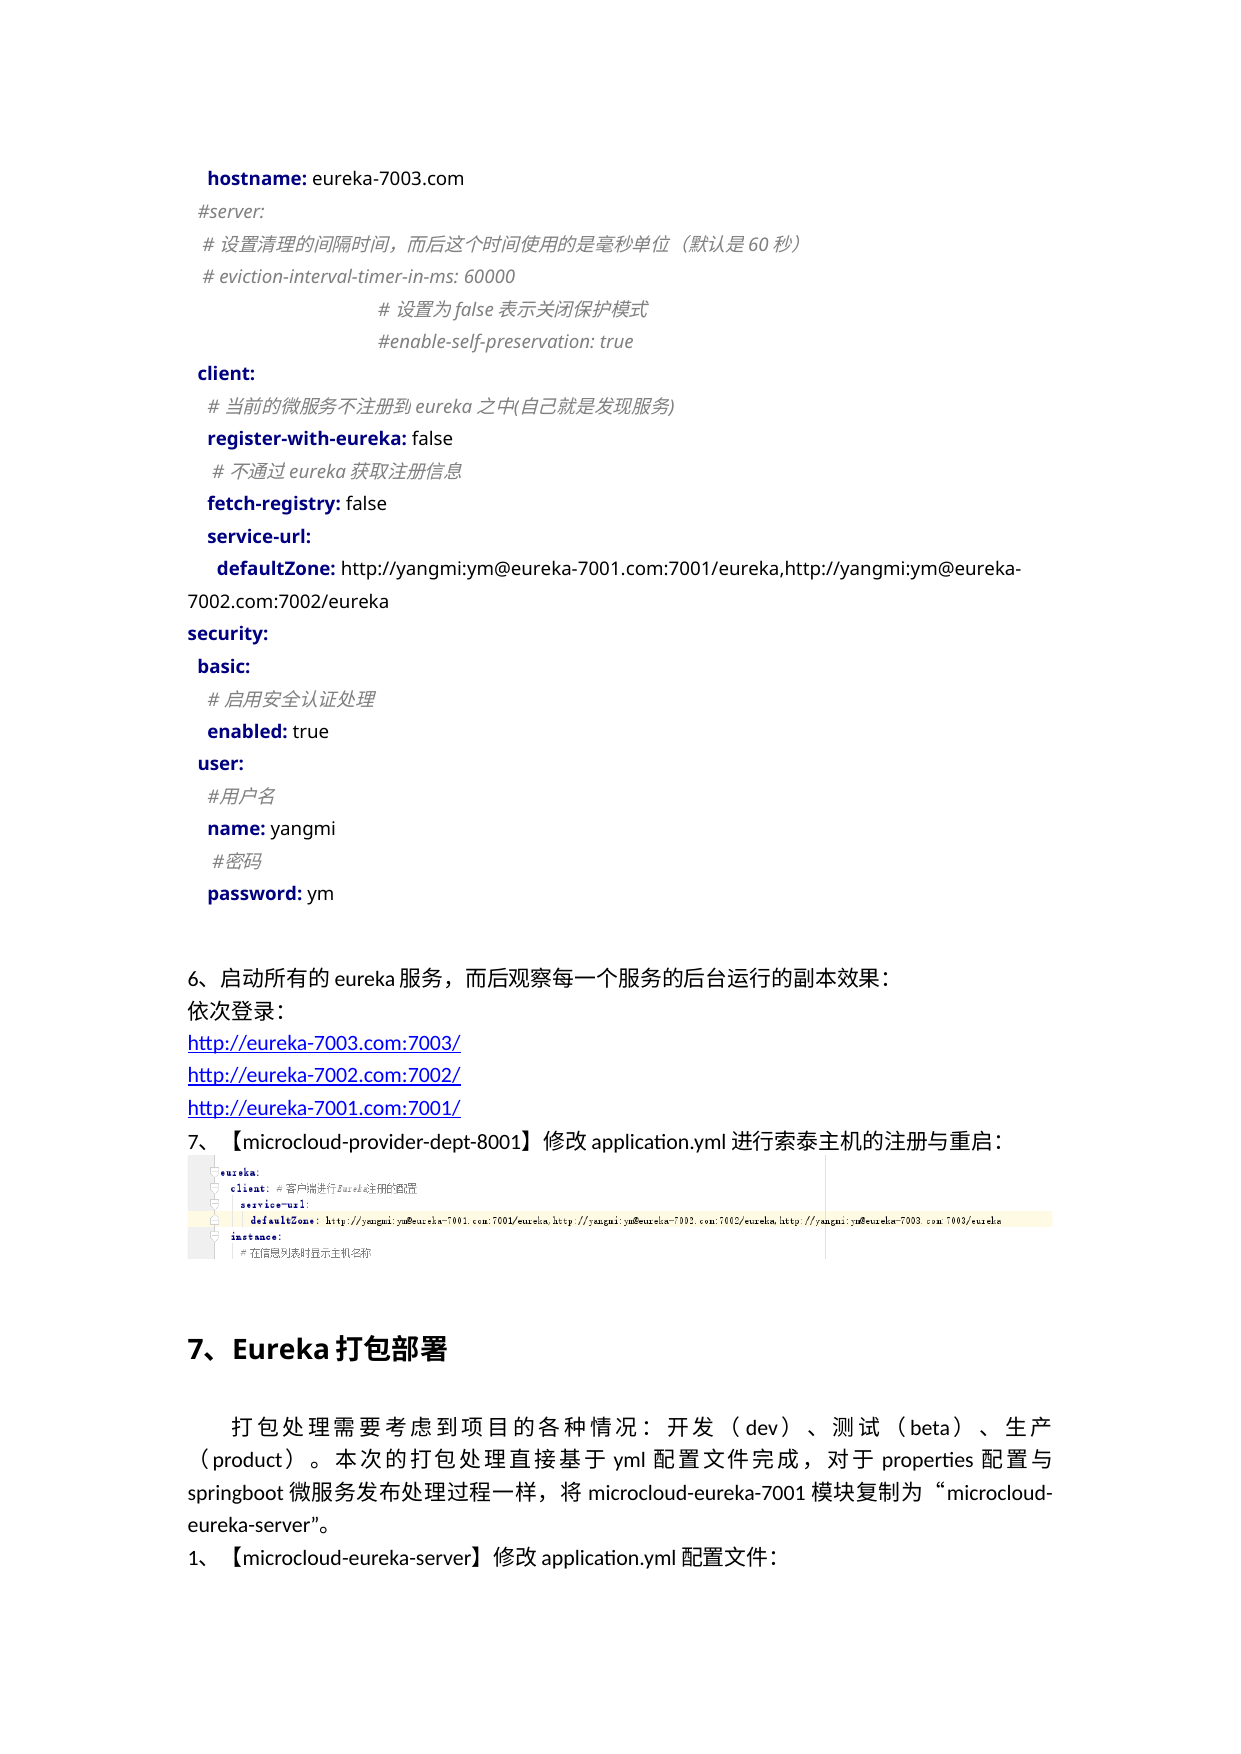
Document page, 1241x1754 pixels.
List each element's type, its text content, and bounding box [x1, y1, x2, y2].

list http://eureka-7003.com:7003/ [187, 1026, 1053, 1058]
list 【microcloud-eureka-server】修改application.yml配置文件： [187, 1539, 1053, 1572]
list 依次登录： [187, 993, 1053, 1026]
picture [187, 1155, 1053, 1259]
subtitle Eureka打包部署 [187, 1315, 1053, 1380]
list 【microcloud-provider-dept-8001】修改application.yml进行索泰主机的注册与重启： [187, 1123, 1053, 1155]
list 启动所有的eureka服务，而后观察每一个服务的后台运行的副本效果： [187, 961, 1053, 993]
list http://eureka-7001.com:7001/ [187, 1091, 1053, 1123]
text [187, 162, 1053, 909]
list http://eureka-7002.com:7002/ [187, 1058, 1053, 1091]
text 打包处理需要考虑到项目的各种情况：开发（dev）、测试（beta）、生产（product）。本次的打包处理直接基于yml配置文件完成，对于properties配置与springboot微服务发布处理过程一样，将microcloud-eureka-7001模块复制为“microcloud-eureka-server”。 [187, 1409, 1053, 1539]
